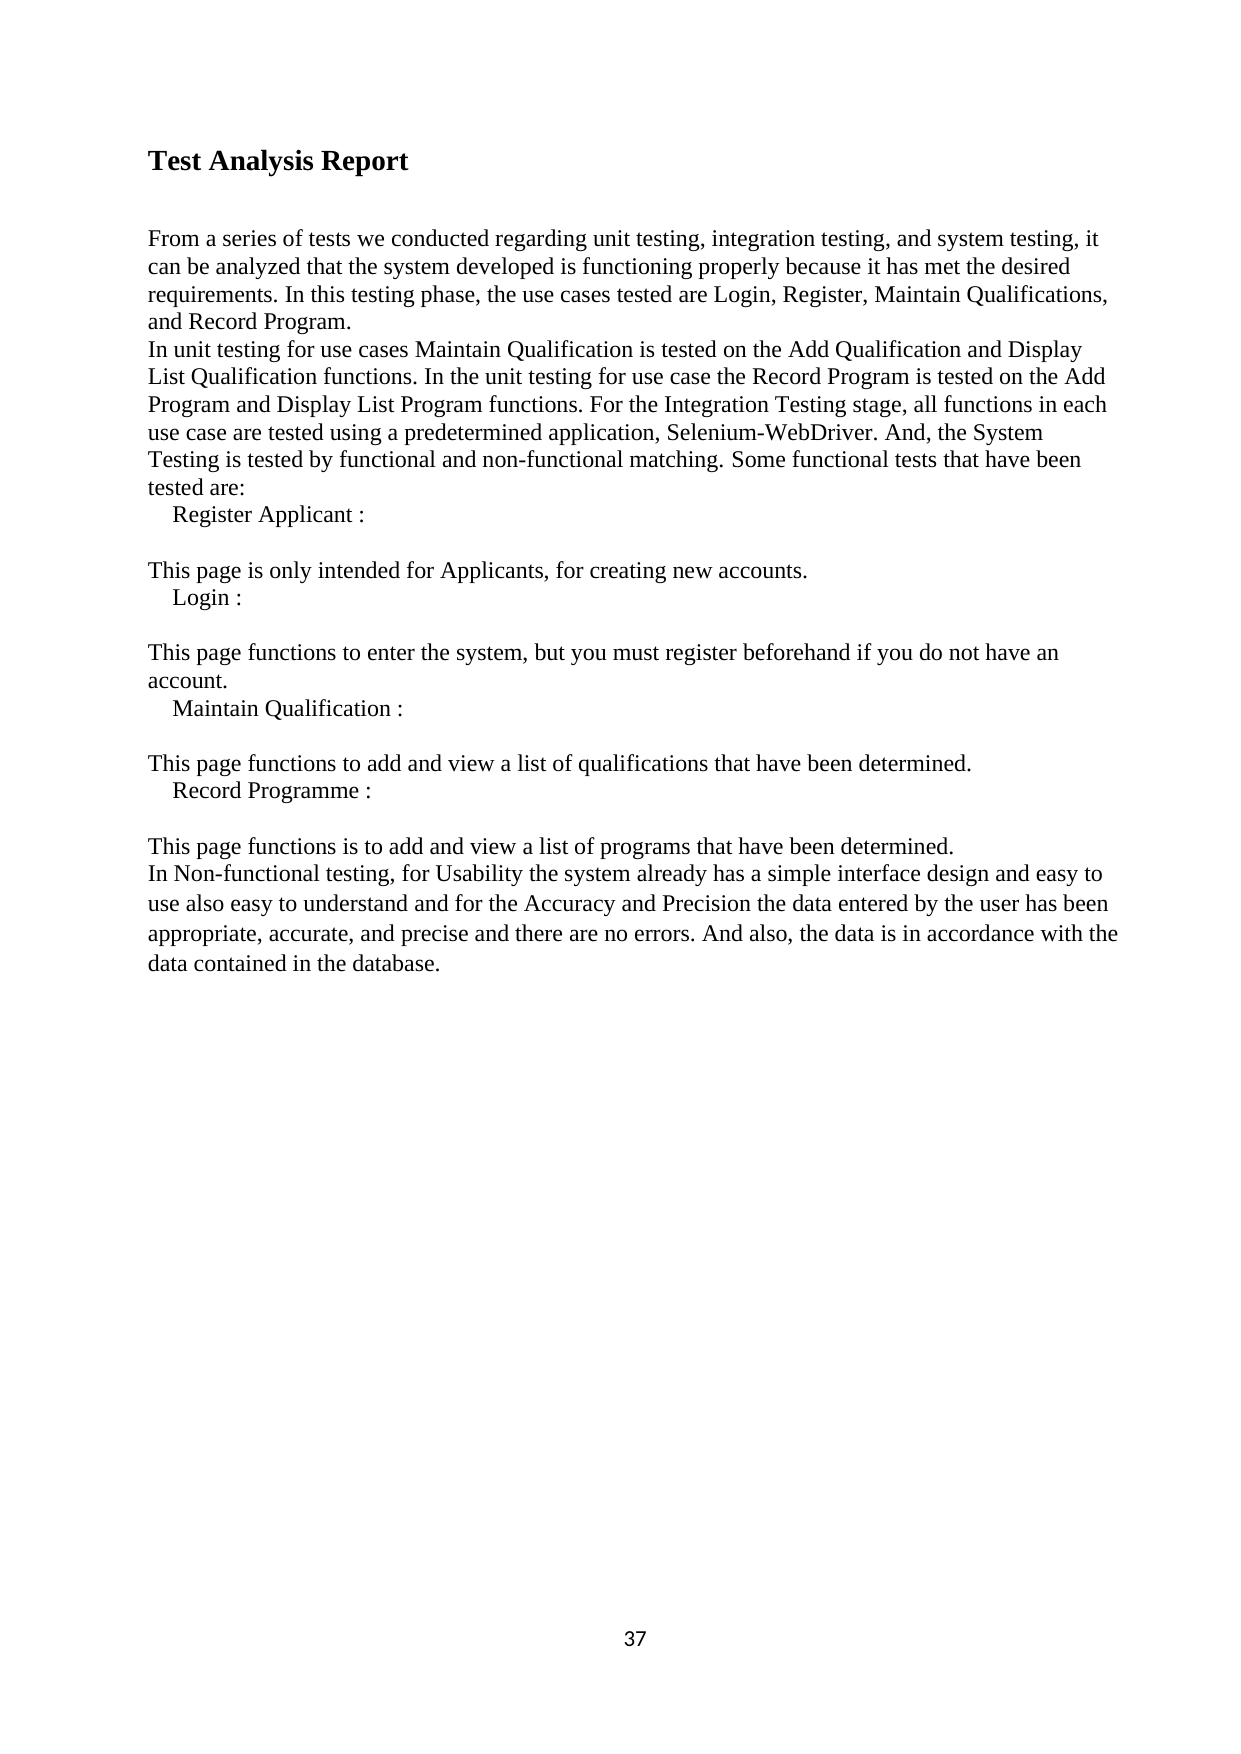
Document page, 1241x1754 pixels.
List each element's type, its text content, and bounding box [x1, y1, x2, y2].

text  Login : [148, 583, 1122, 611]
text  Record Programme : [148, 776, 1122, 804]
text In unit testing for use cases Maintain Qualification is tested on the Add Qualification and Display List Qualification functions. In the unit testing for use case the Record Program is tested on the Add Program and Display List Program functions. For the Integration Testing stage, all functions in each use case are tested using a predetermined application, Selenium-WebDriver. And, the System Testing is tested by functional and non-functional matching. Some functional tests that have been tested are: [148, 335, 1122, 500]
text This page functions to enter the system, but you must register beforehand if you do not have an account. [148, 638, 1122, 694]
text From a series of tests we conducted regarding unit testing, integration testing, and system testing, it can be analyzed that the system developed is functioning properly because it has met the desired requirements. In this testing phase, the use cases tested are Login, Register, Maintain Qualifications, and Record Program. [148, 224, 1122, 335]
text  Maintain Qualification : [148, 694, 1122, 721]
text This page is only intended for Applicants, for creating new accounts. [148, 556, 1122, 583]
text This page functions to add and view a list of qualifications that have been determined. [148, 749, 1122, 776]
text Test Analysis Report [148, 143, 1122, 177]
text This page functions is to add and view a list of programs that have been determined. [148, 832, 1122, 859]
text  Register Applicant : [148, 500, 1122, 528]
text In Non-functional testing, for Usability the system already has a simple interface design and easy to use also easy to understand and for the Accuracy and Precision the data entered by the user has been appropriate, accurate, and precise and there are no errors. And also, the data is in accordance with the data contained in the database. [148, 859, 1122, 976]
